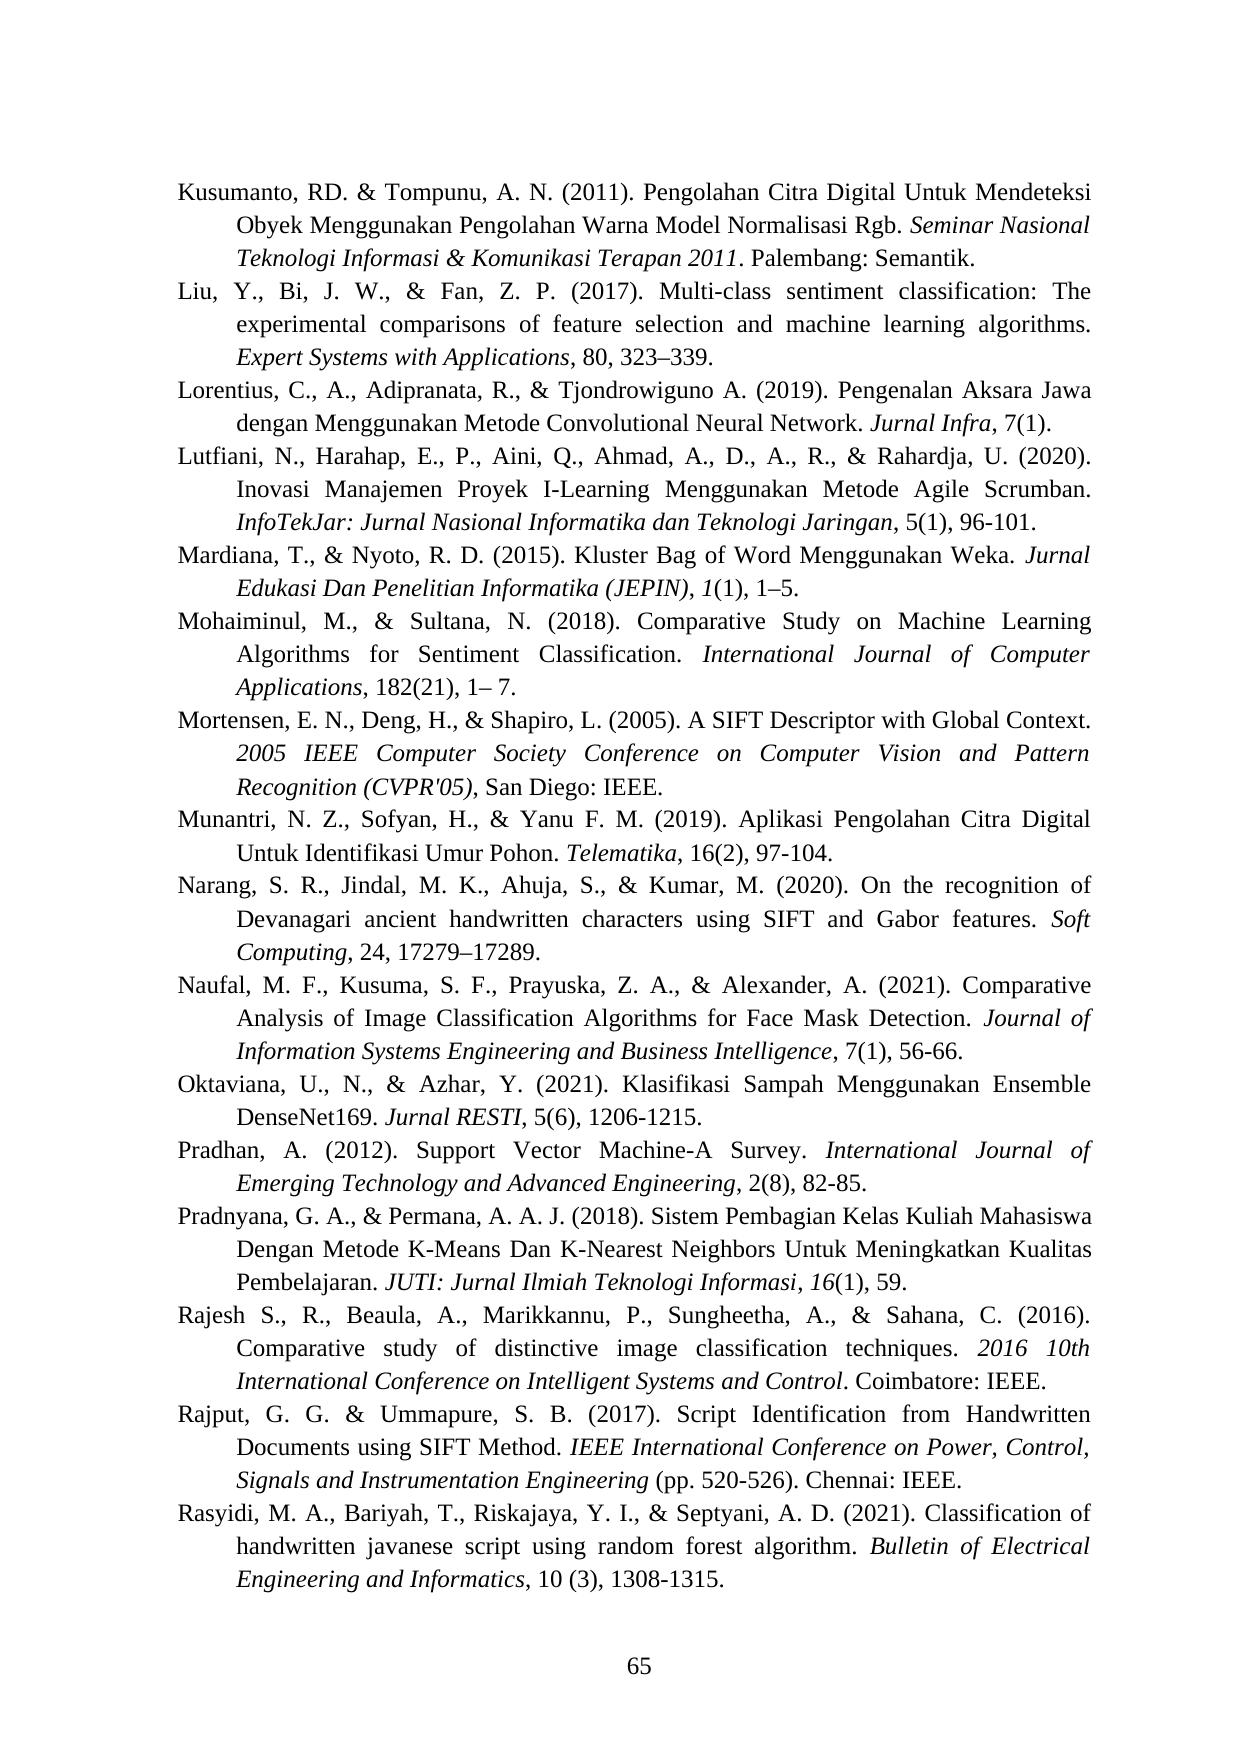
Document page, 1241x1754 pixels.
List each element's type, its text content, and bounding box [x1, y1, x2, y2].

text Rajput, G. G. & Ummapure, S. B. (2017). Script Identification from Handwritten Documents using SIFT Method. IEEE International Conference on Power, Control, Signals and Instrumentation Engineering (pp. 520-526). Chennai: IEEE. [177, 1399, 1092, 1494]
text Kusumanto, RD. & Tompunu, A. N. (2011). Pengolahan Citra Digital Untuk Mendeteksi Obyek Menggunakan Pengolahan Warna Model Normalisasi Rgb. Seminar Nasional Teknologi Informasi & Komunikasi Terapan 2011. Palembang: Semantik. [177, 177, 1092, 272]
text Naufal, M. F., Kusuma, S. F., Prayuska, Z. A., & Alexander, A. (2021). Comparative Analysis of Image Classification Algorithms for Face Mask Detection. Journal of Information Systems Engineering and Business Intelligence, 7(1), 56-66. [177, 970, 1092, 1064]
text Liu, Y., Bi, J. W., & Fan, Z. P. (2017). Multi-class sentiment classification: The experimental comparisons of feature selection and machine learning algorithms. Expert Systems with Applications, 80, 323–339. [177, 276, 1092, 371]
text Lutfiani, N., Harahap, E., P., Aini, Q., Ahmad, A., D., A., R., & Rahardja, U. (2020). Inovasi Manajemen Proyek I-Learning Menggunakan Metode Agile Scrumban. InfoTekJar: Jurnal Nasional Informatika dan Teknologi Jaringan, 5(1), 96-101. [177, 441, 1092, 536]
text Pradnyana, G. A., & Permana, A. A. J. (2018). Sistem Pembagian Kelas Kuliah Mahasiswa Dengan Metode K-Means Dan K-Nearest Neighbors Untuk Meningkatkan Kualitas Pembelajaran. JUTI: Jurnal Ilmiah Teknologi Informasi, 16(1), 59. [177, 1201, 1092, 1296]
text Pradhan, A. (2012). Support Vector Machine-A Survey. International Journal of Emerging Technology and Advanced Engineering, 2(8), 82-85. [177, 1135, 1092, 1197]
text Mortensen, E. N., Deng, H., & Shapiro, L. (2005). A SIFT Descriptor with Global Context. 2005 IEEE Computer Society Conference on Computer Vision and Pattern Recognition (CVPR'05), San Diego: IEEE. [177, 706, 1092, 800]
text Mardiana, T., & Nyoto, R. D. (2015). Kluster Bag of Word Menggunakan Weka. Jurnal Edukasi Dan Penelitian Informatika (JEPIN), 1(1), 1–5. [177, 540, 1092, 602]
text Narang, S. R., Jindal, M. K., Ahuja, S., & Kumar, M. (2020). On the recognition of Devanagari ancient handwritten characters using SIFT and Gabor features. Soft Computing, 24, 17279–17289. [177, 871, 1092, 965]
text Munantri, N. Z., Sofyan, H., & Yanu F. M. (2019). Aplikasi Pengolahan Citra Digital Untuk Identifikasi Umur Pohon. Telematika, 16(2), 97-104. [177, 804, 1092, 866]
text Lorentius, C., A., Adipranata, R., & Tjondrowiguno A. (2019). Pengenalan Aksara Jawa dengan Menggunakan Metode Convolutional Neural Network. Jurnal Infra, 7(1). [177, 375, 1092, 437]
text Mohaiminul, M., & Sultana, N. (2018). Comparative Study on Machine Learning Algorithms for Sentiment Classification. International Journal of Computer Applications, 182(21), 1– 7. [177, 606, 1092, 701]
text Rajesh S., R., Beaula, A., Marikkannu, P., Sungheetha, A., & Sahana, C. (2016). Comparative study of distinctive image classification techniques. 2016 10th International Conference on Intelligent Systems and Control. Coimbatore: IEEE. [177, 1300, 1092, 1395]
text Rasyidi, M. A., Bariyah, T., Riskajaya, Y. I., & Septyani, A. D. (2021). Classification of handwritten javanese script using random forest algorithm. Bulletin of Electrical Engineering and Informatics, 10 (3), 1308-1315. [177, 1498, 1092, 1593]
text Oktaviana, U., N., & Azhar, Y. (2021). Klasifikasi Sampah Menggunakan Ensemble DenseNet169. Jurnal RESTI, 5(6), 1206-1215. [177, 1069, 1092, 1131]
